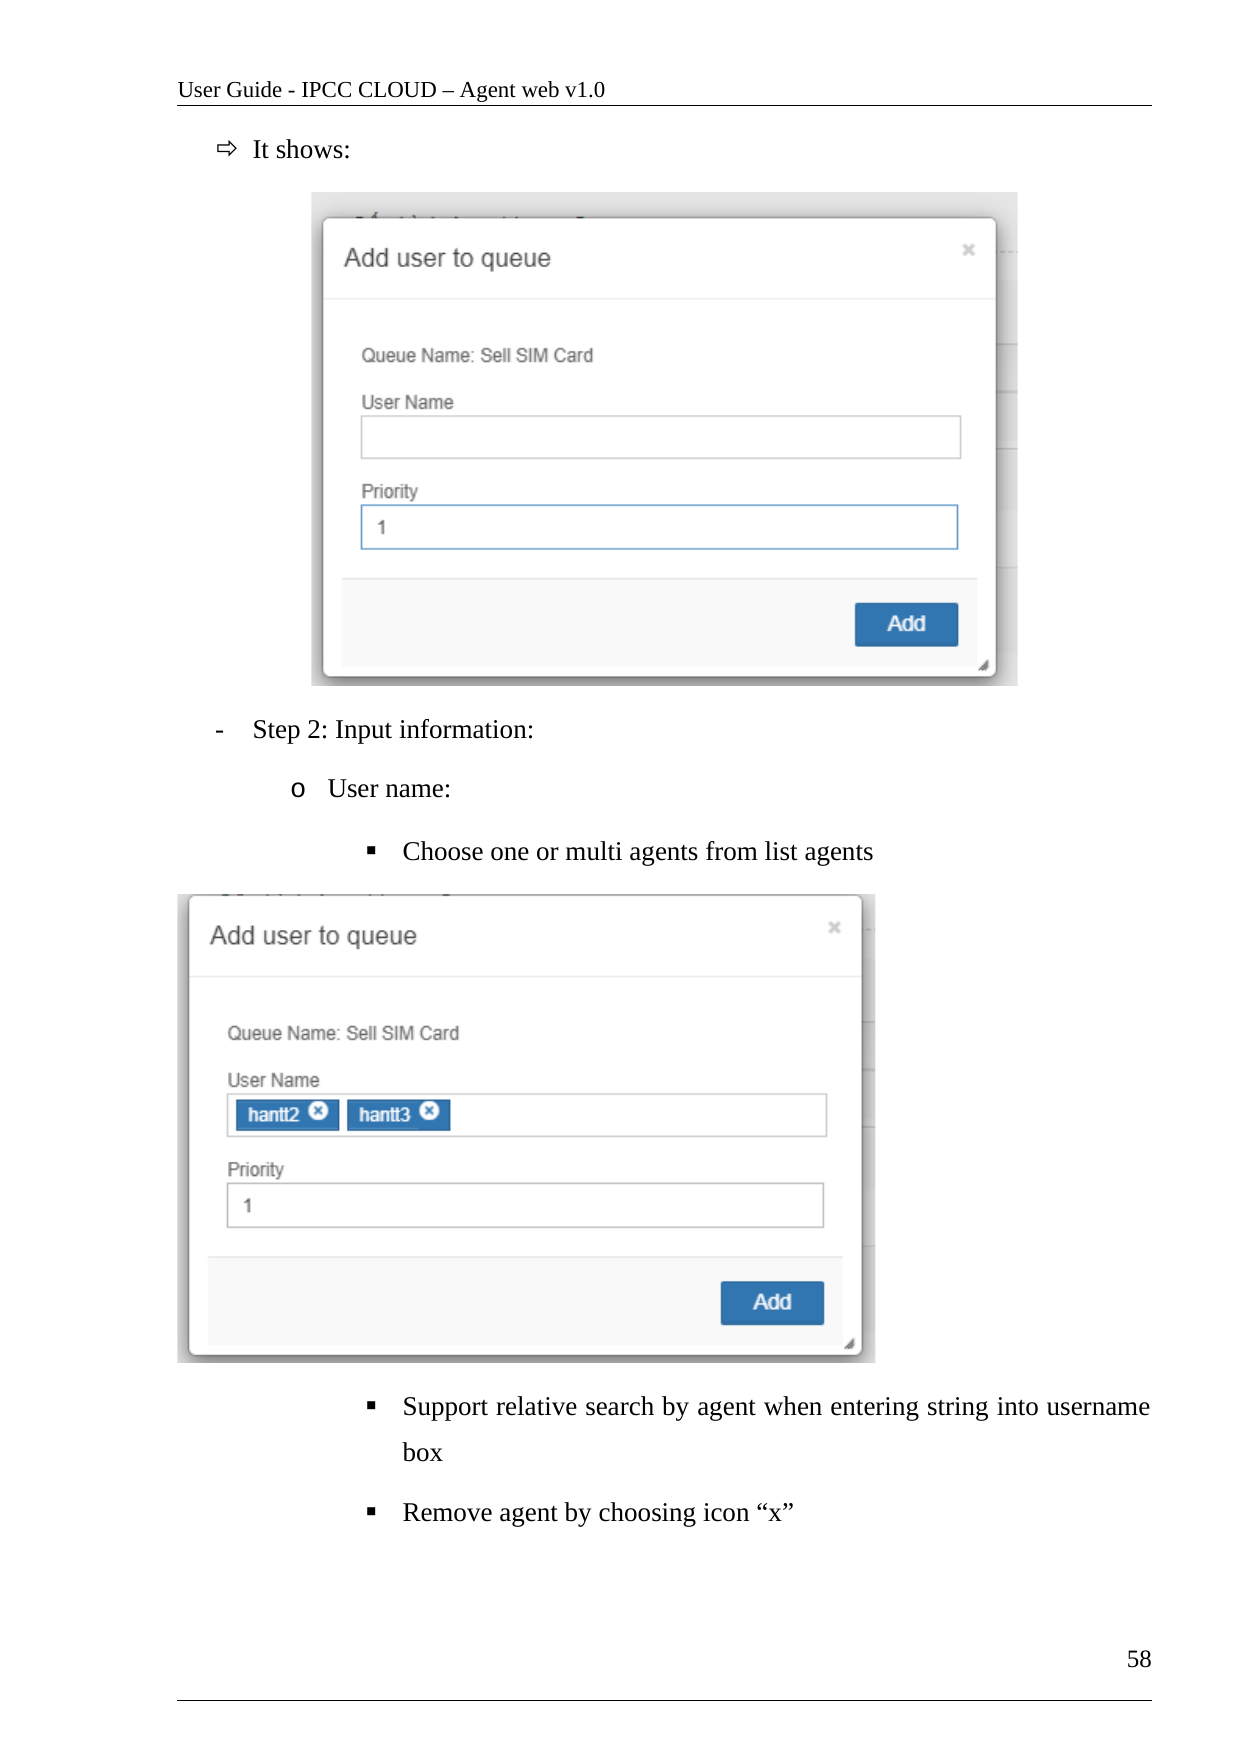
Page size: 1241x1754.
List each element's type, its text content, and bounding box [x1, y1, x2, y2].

list Remove agent by choosing icon “x” [365, 1496, 1152, 1527]
list User name: [290, 772, 1152, 806]
list It shows: [215, 133, 1152, 164]
list Choose one or multi agents from list agents [365, 835, 1152, 866]
list Step 2: Input information: [215, 713, 1152, 744]
picture [311, 192, 1018, 686]
picture [177, 894, 876, 1363]
list Support relative search by agent when entering string into username box [365, 1390, 1152, 1468]
